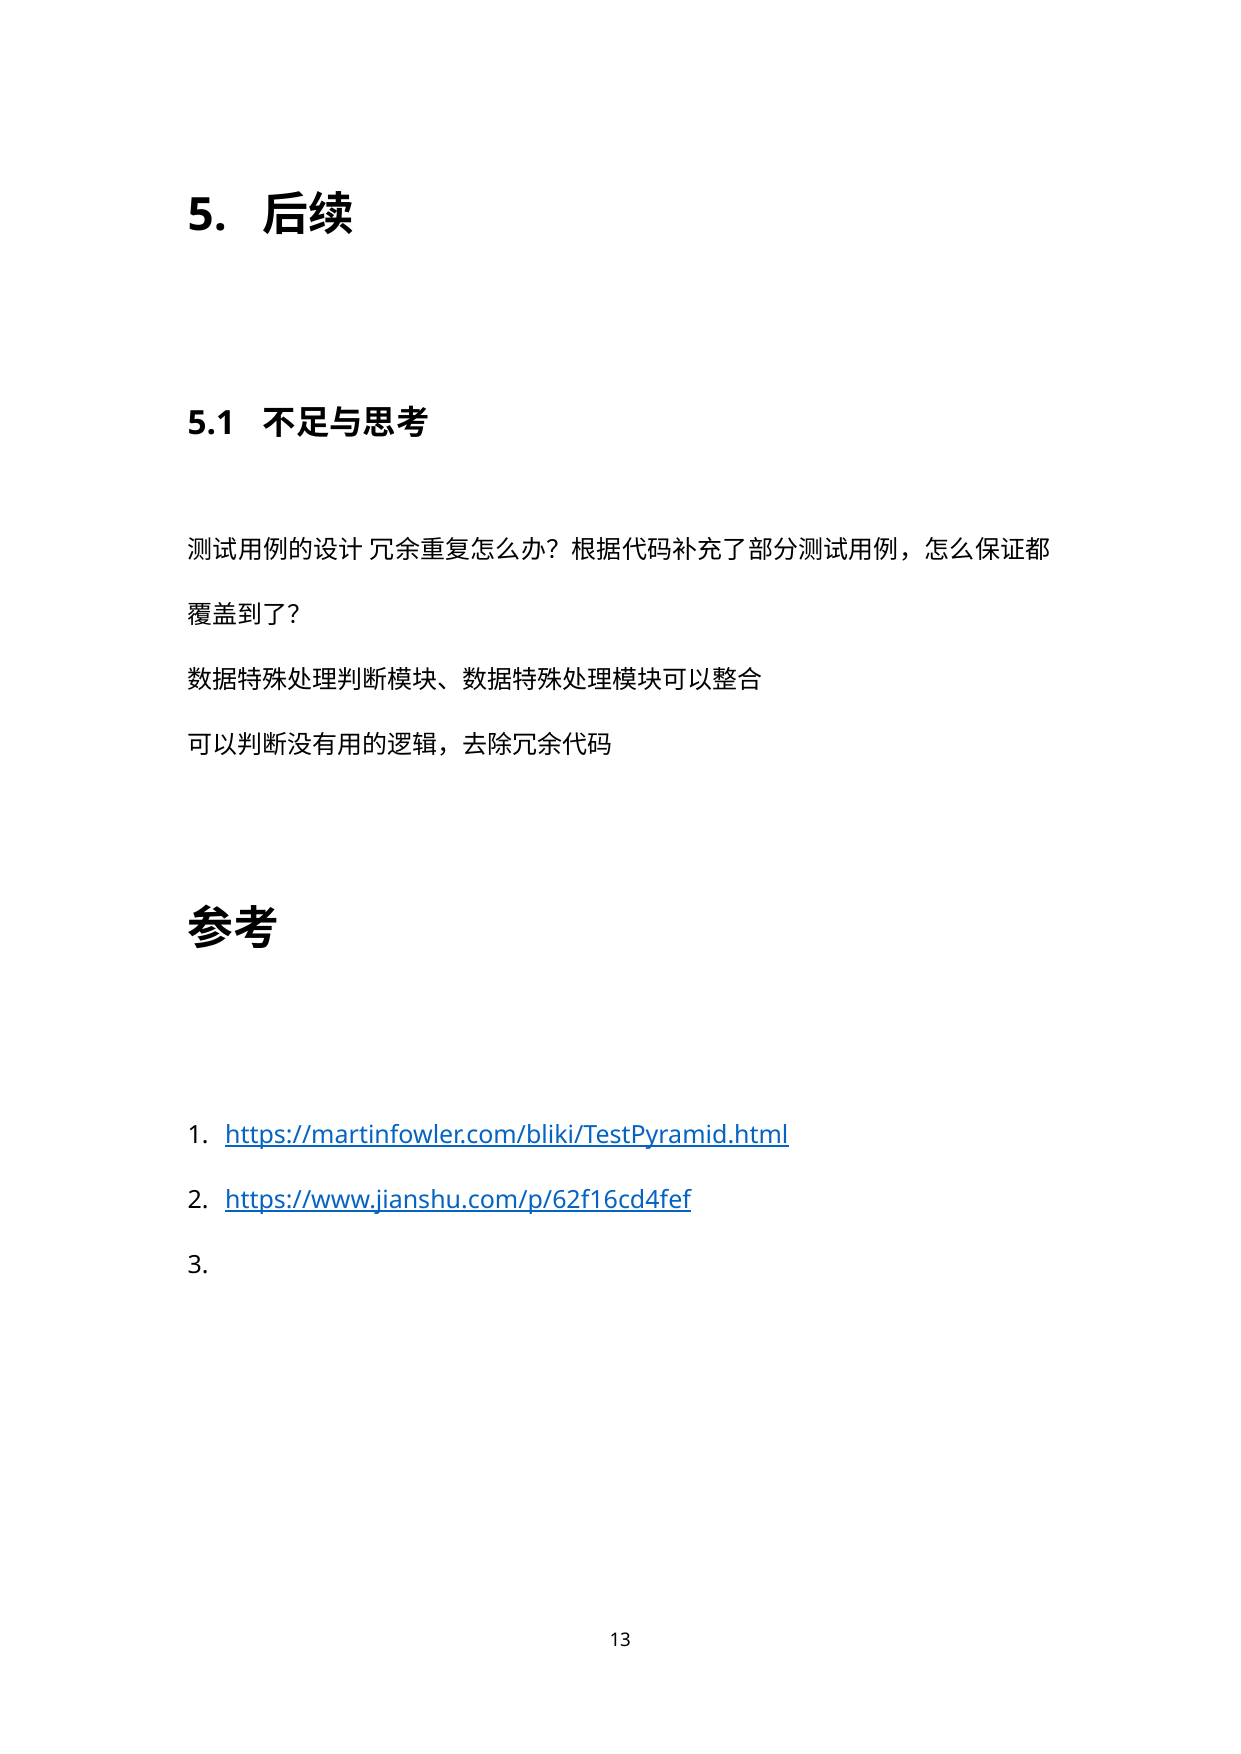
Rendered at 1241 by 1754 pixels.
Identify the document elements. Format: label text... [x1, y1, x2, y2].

text 数据特殊处理判断模块、数据特殊处理模块可以整合 [187, 645, 1053, 710]
text 可以判断没有用的逻辑，去除冗余代码 [187, 710, 1053, 775]
list https://martinfowler.com/bliki/TestPyramid.html [187, 1101, 1053, 1166]
list https://www.jianshu.com/p/62f16cd4fef [187, 1166, 1053, 1231]
subtitle 不足与思考 [187, 388, 1053, 453]
text 测试用例的设计 冗余重复怎么办？根据代码补充了部分测试用例，怎么保证都覆盖到了？ [187, 515, 1053, 645]
subtitle 参考 [187, 875, 1053, 973]
subtitle 后续 [187, 162, 1053, 259]
